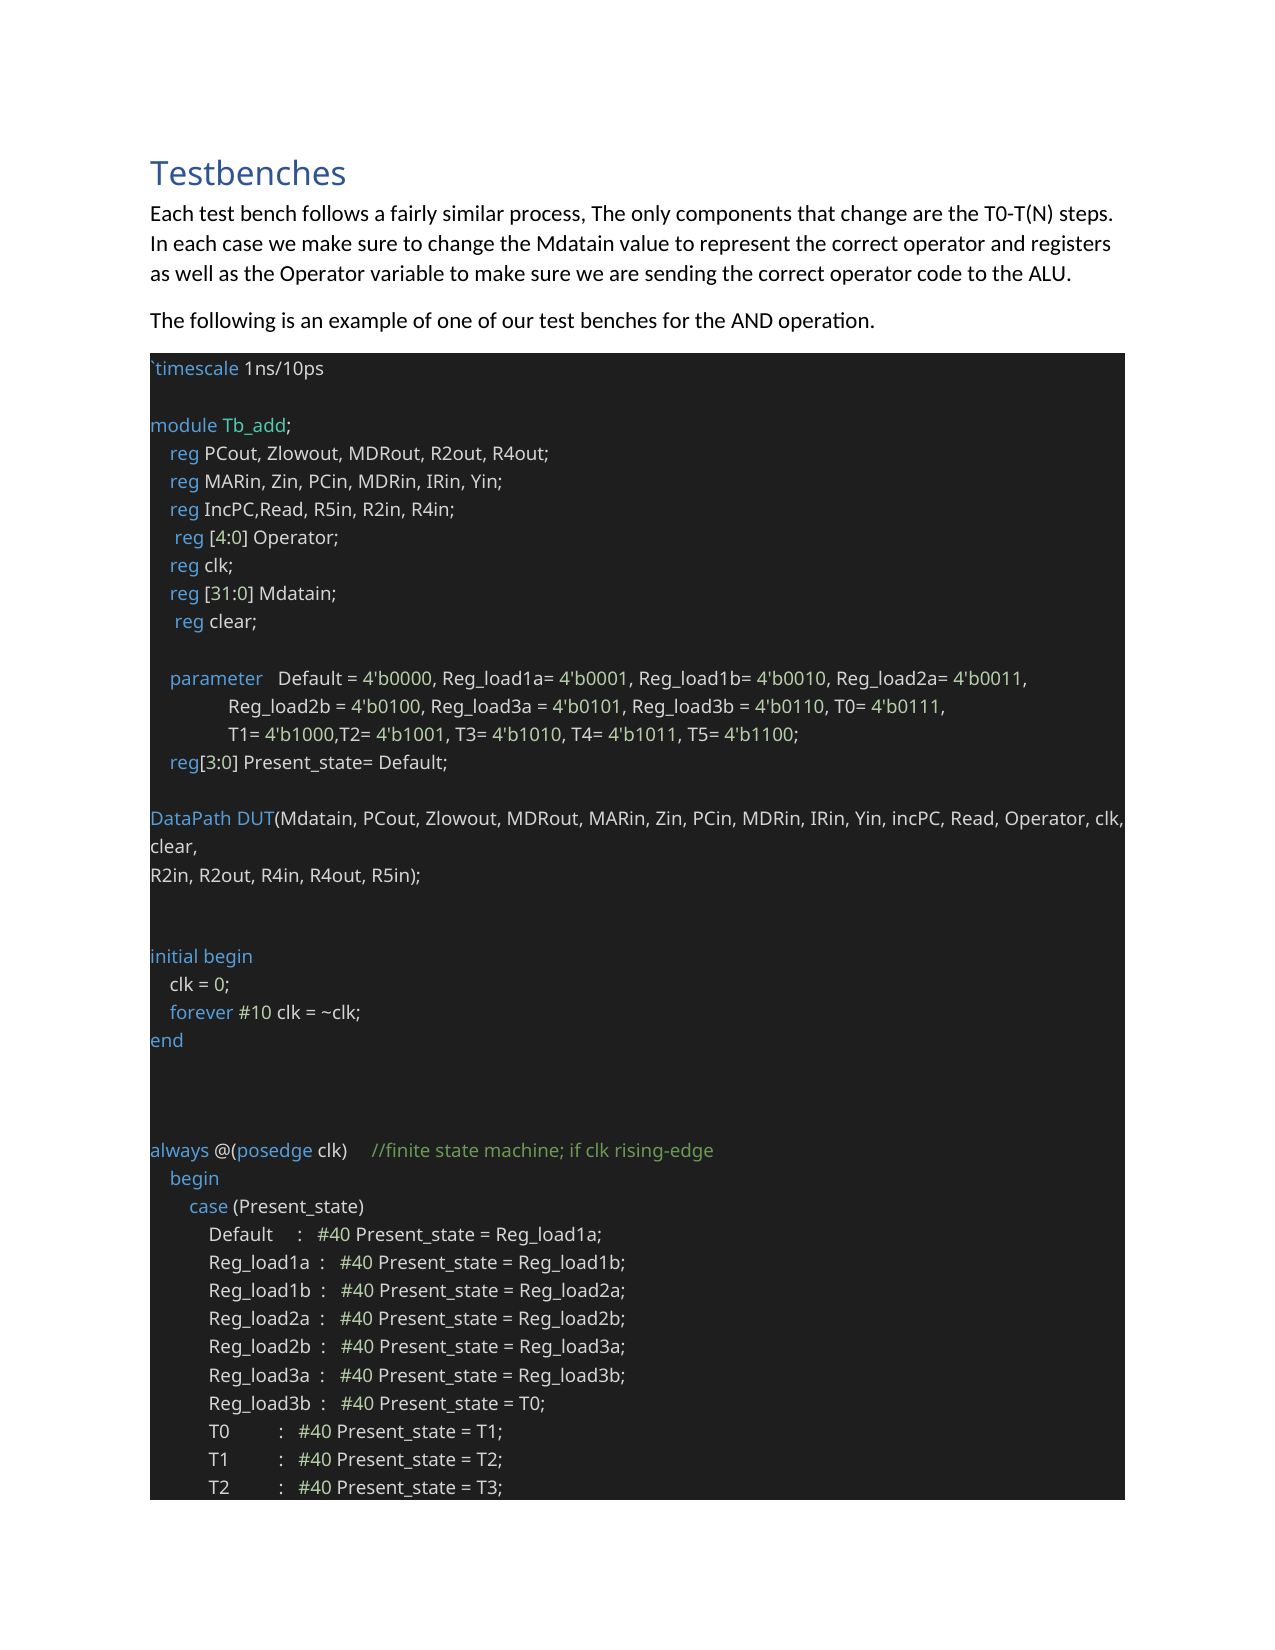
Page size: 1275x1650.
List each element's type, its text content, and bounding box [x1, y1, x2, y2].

text T2 : #40 Present_state = T3; [150, 1472, 1125, 1500]
text Reg_load2b = 4'b0100, Reg_load3a = 4'b0101, Reg_load3b = 4'b0110, T0= 4'b0111, [150, 691, 1125, 719]
text always @(posedge clk) //finite state machine; if clk rising-edge [150, 1134, 1125, 1162]
text DataPath DUT(Mdatain, PCout, Zlowout, MDRout, MARin, Zin, PCin, MDRin, IRin, Yin, incPC, Read, Operator, clk, clear, [150, 803, 1125, 859]
text module Tb_add; [150, 409, 1125, 437]
text reg MARin, Zin, PCin, MDRin, IRin, Yin; [150, 466, 1125, 494]
text The following is an example of one of our test benches for the AND operation. [150, 306, 1125, 334]
text end [150, 1025, 1125, 1053]
text Reg_load3a : #40 Present_state = Reg_load3b; [150, 1359, 1125, 1387]
text reg clear; [150, 606, 1125, 634]
text begin [150, 1162, 1125, 1191]
text reg PCout, Zlowout, MDRout, R2out, R4out; [150, 437, 1125, 466]
text T1= 4'b1000,T2= 4'b1001, T3= 4'b1010, T4= 4'b1011, T5= 4'b1100; [150, 719, 1125, 747]
text Reg_load1b : #40 Present_state = Reg_load2a; [150, 1275, 1125, 1303]
text reg [4:0] Operator; [150, 522, 1125, 550]
text reg clk; [150, 550, 1125, 578]
text Reg_load3b : #40 Present_state = T0; [150, 1387, 1125, 1416]
text forever #10 clk = ~clk; [150, 997, 1125, 1025]
text Default : #40 Present_state = Reg_load1a; [150, 1219, 1125, 1247]
text reg [31:0] Mdatain; [150, 578, 1125, 606]
text Each test bench follows a fairly similar process, The only components that change are the T0-T(N) steps. In each case we make sure to change the Mdatain value to represent the correct operator and registers as well as the Operator variable to make sure we are sending the correct operator code to the ALU. [150, 199, 1125, 287]
text T1 : #40 Present_state = T2; [150, 1444, 1125, 1472]
text clk = 0; [150, 969, 1125, 997]
text R2in, R2out, R4in, R4out, R5in); [150, 859, 1125, 887]
text reg IncPC,Read, R5in, R2in, R4in; [150, 494, 1125, 522]
text Reg_load2a : #40 Present_state = Reg_load2b; [150, 1303, 1125, 1331]
text initial begin [150, 941, 1125, 969]
text parameter Default = 4'b0000, Reg_load1a= 4'b0001, Reg_load1b= 4'b0010, Reg_load2a= 4'b0011, [150, 662, 1125, 691]
text Reg_load2b : #40 Present_state = Reg_load3a; [150, 1331, 1125, 1359]
text reg[3:0] Present_state= Default; [150, 747, 1125, 775]
text case (Present_state) [150, 1191, 1125, 1219]
text T0 : #40 Present_state = T1; [150, 1416, 1125, 1444]
text `timescale 1ns/10ps [150, 353, 1125, 381]
text Reg_load1a : #40 Present_state = Reg_load1b; [150, 1247, 1125, 1275]
subtitle Testbenches [150, 150, 1125, 195]
